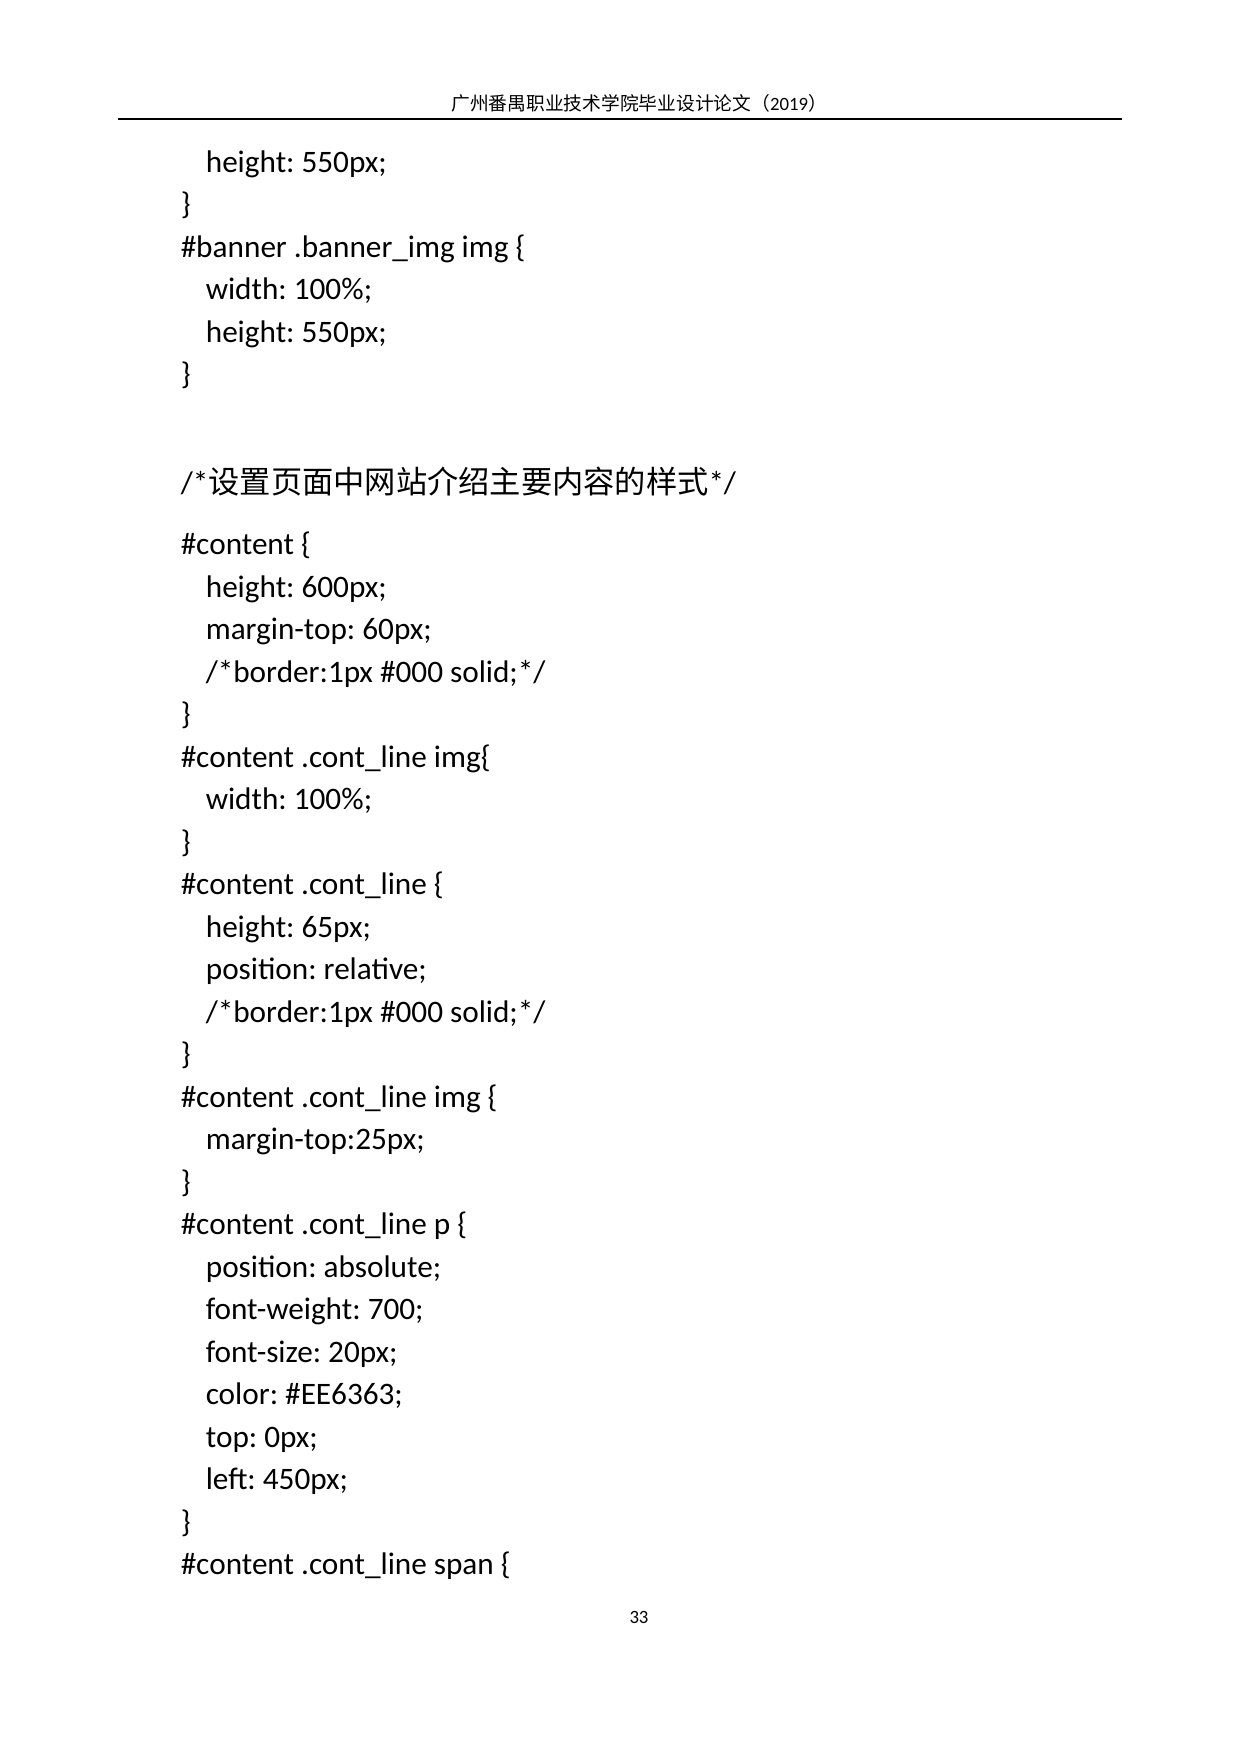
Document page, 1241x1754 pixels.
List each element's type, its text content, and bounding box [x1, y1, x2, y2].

text font-size: 20px; [118, 1329, 1122, 1372]
text color: #EE6363; [118, 1372, 1122, 1414]
text #content .cont_line { [118, 862, 1122, 904]
text height: 550px; [118, 309, 1122, 352]
text /*border:1px #000 solid;*/ [118, 989, 1122, 1032]
text margin-top:25px; [118, 1117, 1122, 1159]
text } [118, 1159, 1122, 1202]
text } [118, 1032, 1122, 1074]
text #banner .banner_img img { [118, 224, 1122, 267]
text #content .cont_line img { [118, 1074, 1122, 1117]
text #content .cont_line span { [118, 1542, 1122, 1584]
text top: 0px; [118, 1414, 1122, 1457]
text /*border:1px #000 solid;*/ [118, 649, 1122, 692]
text #content .cont_line p { [118, 1202, 1122, 1244]
text width: 100%; [118, 777, 1122, 819]
text left: 450px; [118, 1457, 1122, 1499]
text position: absolute; [118, 1244, 1122, 1287]
text } [118, 182, 1122, 224]
text } [118, 1499, 1122, 1542]
text } [118, 352, 1122, 394]
text width: 100%; [118, 267, 1122, 309]
text height: 600px; [118, 564, 1122, 607]
text height: 550px; [118, 139, 1122, 182]
text } [118, 819, 1122, 862]
text margin-top: 60px; [118, 607, 1122, 649]
text } [118, 692, 1122, 734]
text #content .cont_line img{ [118, 734, 1122, 777]
text position: relative; [118, 947, 1122, 989]
text font-weight: 700; [118, 1287, 1122, 1329]
text #content { [118, 522, 1122, 564]
text /*设置页面中网站介绍主要内容的样式*/ [118, 437, 1122, 522]
text height: 65px; [118, 904, 1122, 947]
